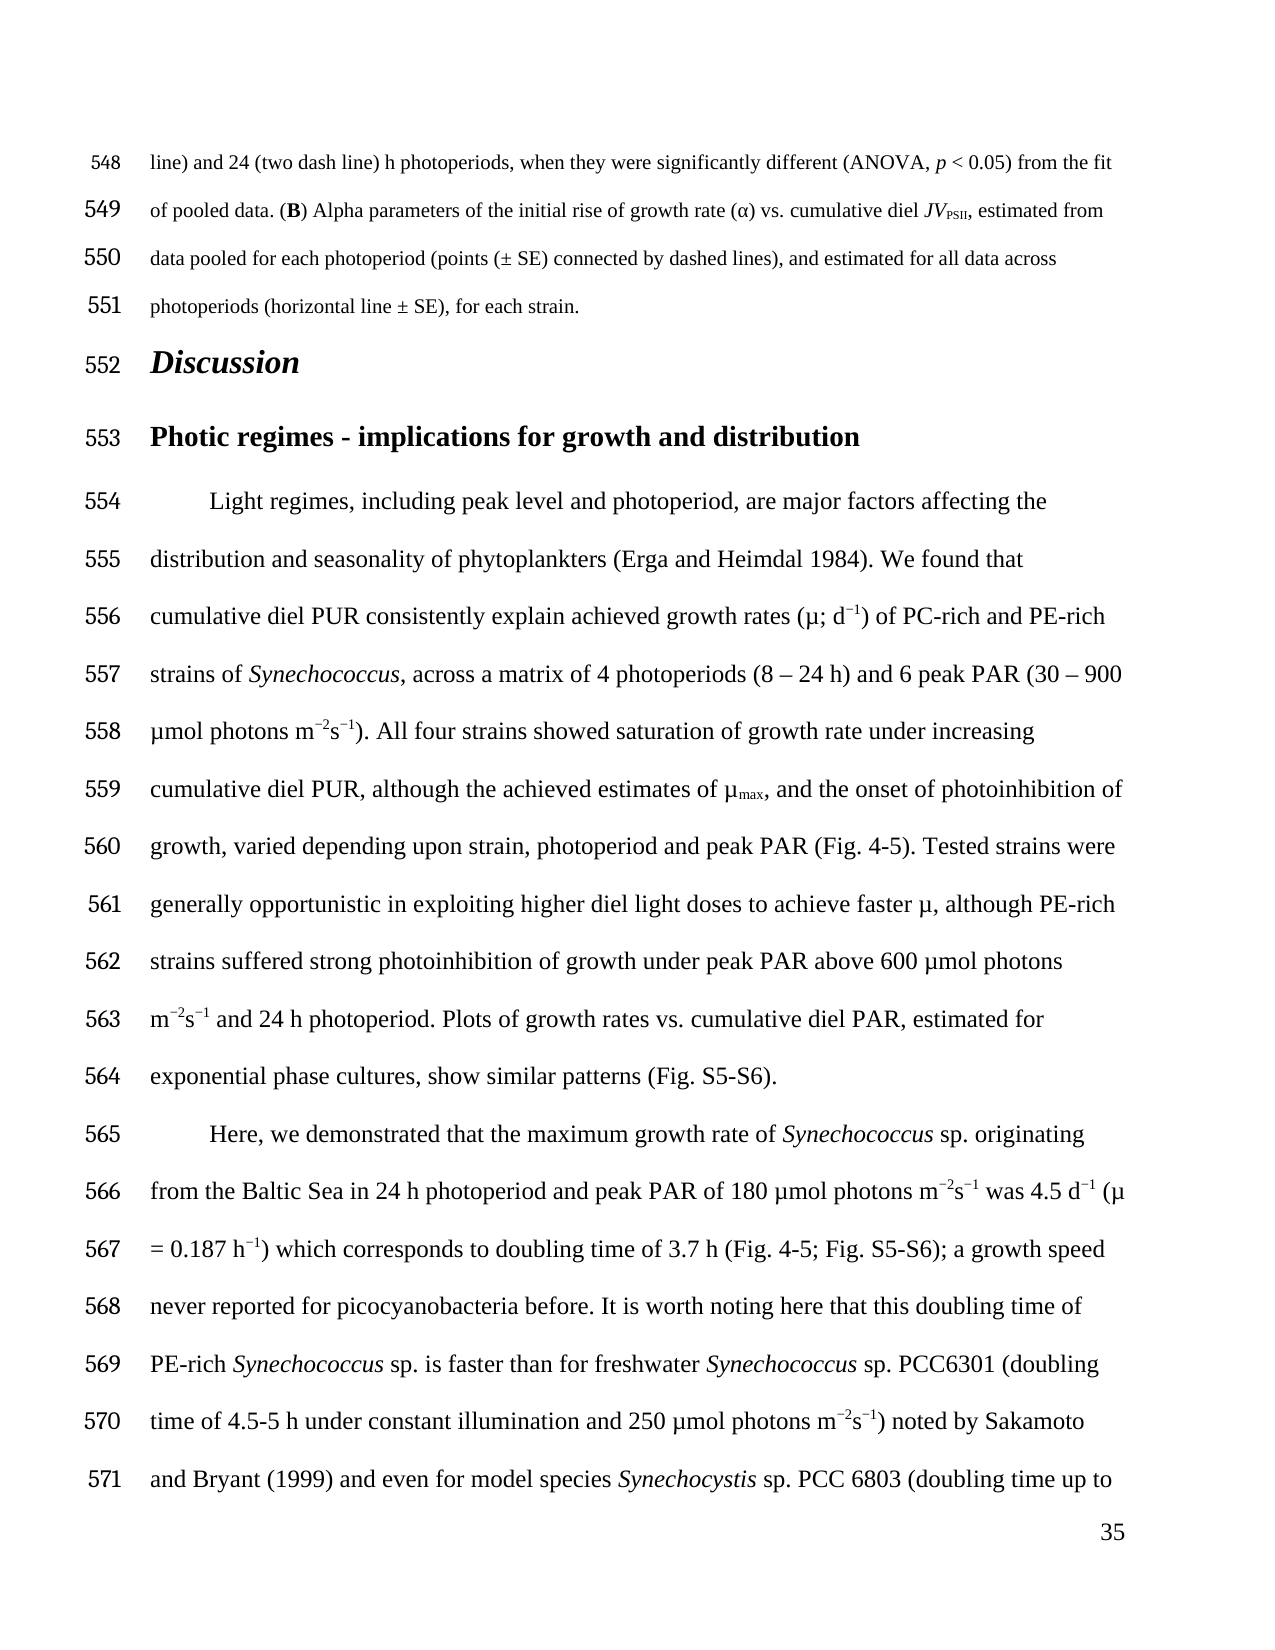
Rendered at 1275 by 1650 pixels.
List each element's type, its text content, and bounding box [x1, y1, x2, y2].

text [150, 150, 1125, 318]
text Light regimes, including peak level and photoperiod, are major factors affecting the distribution and seasonality of phytoplankters (Erga and Heimdal 1984). We found that cumulative diel PUR consistently explain achieved growth rates (µ; d−1) of PC-rich and PE-rich strains of Synechococcus, across a matrix of 4 photoperiods (8 – 24 h) and 6 peak PAR (30 – 900 µmol photons m−2s−1). All four strains showed saturation of growth rate under increasing cumulative diel PUR, although the achieved estimates of µmax, and the onset of photoinhibition of growth, varied depending upon strain, photoperiod and peak PAR (Fig. 4-5). Tested strains were generally opportunistic in exploiting higher diel light doses to achieve faster µ, although PE-rich strains suffered strong photoinhibition of growth under peak PAR above 600 µmol photons m−2s−1 and 24 h photoperiod. Plots of growth rates vs. cumulative diel PAR, estimated for exponential phase cultures, show similar patterns (Fig. S5-S6). [150, 486, 1125, 1090]
subtitle Discussion [150, 342, 1125, 381]
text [150, 1119, 1125, 1492]
subtitle Photic regimes - implications for growth and distribution [150, 419, 1125, 453]
